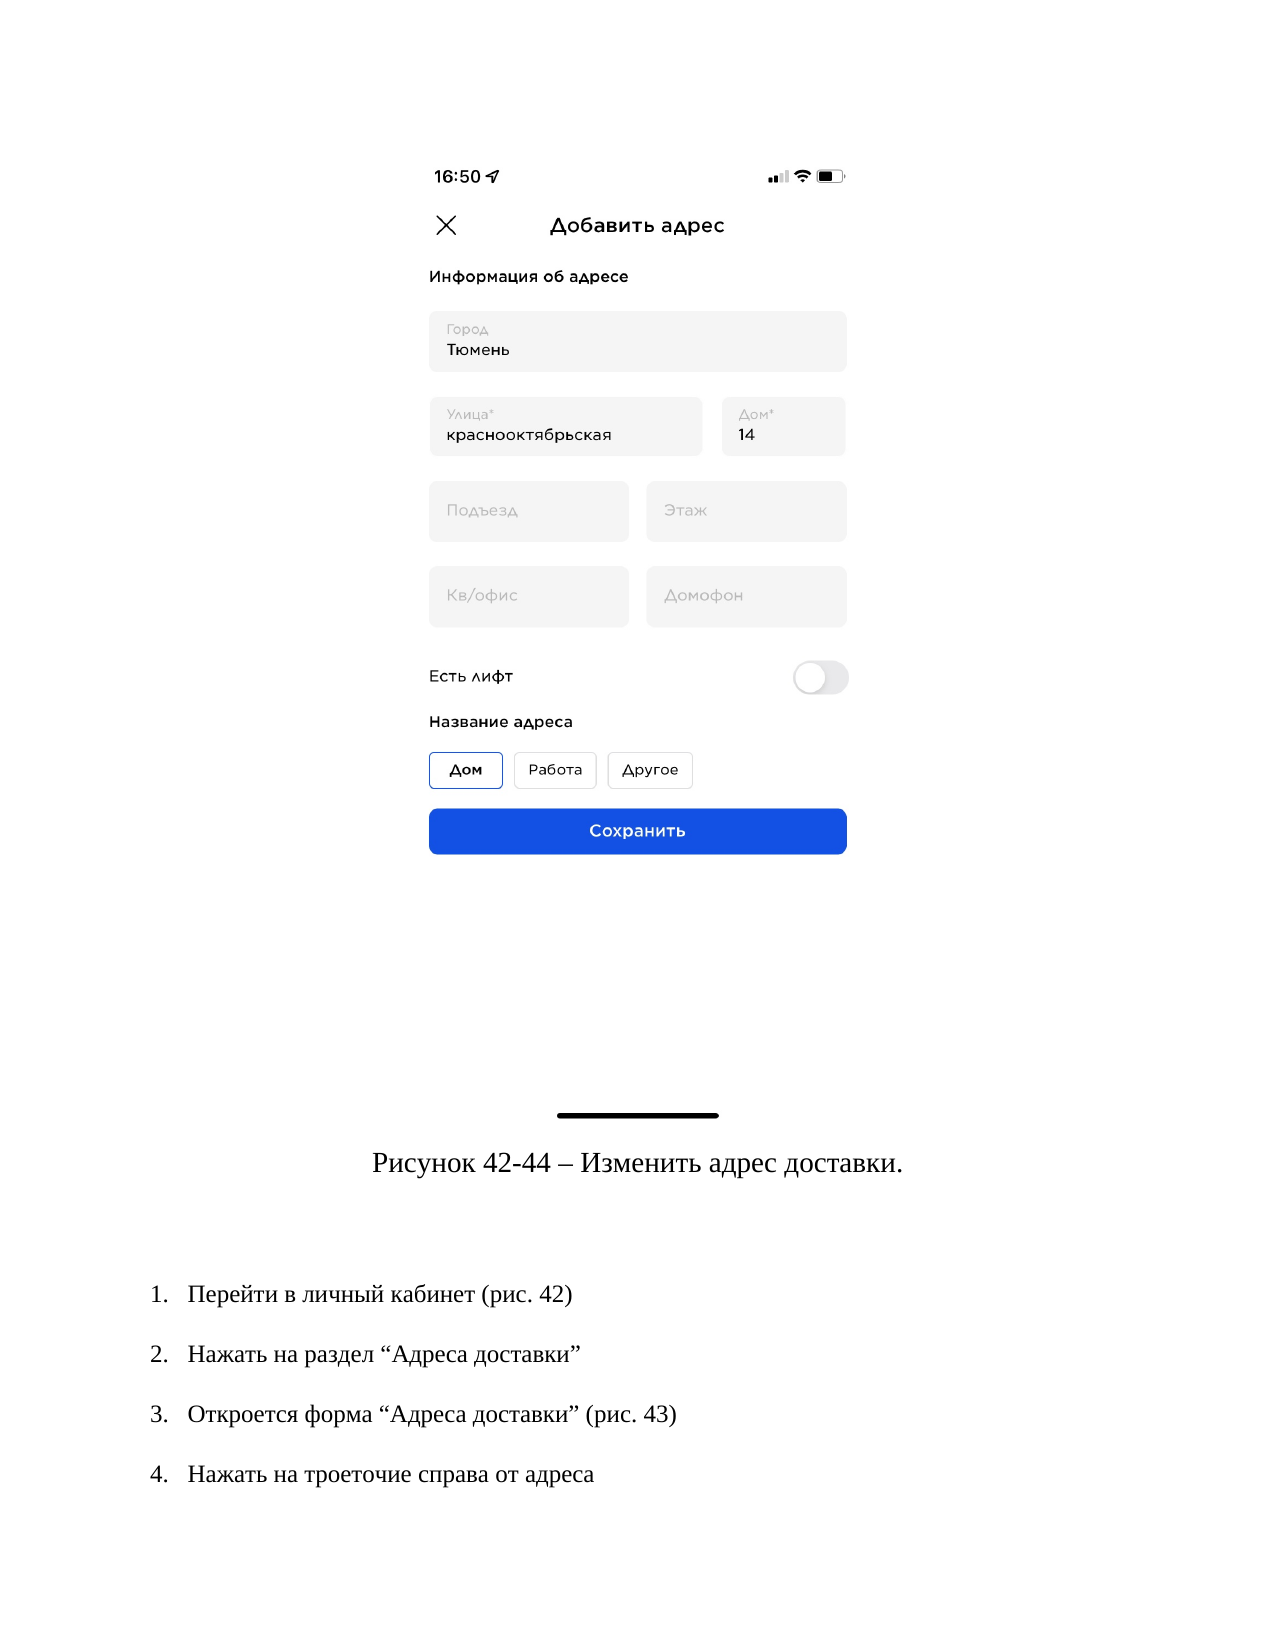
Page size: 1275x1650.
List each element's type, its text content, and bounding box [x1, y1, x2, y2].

list Перейти в личный кабинет (рис. 42) [150, 1279, 1162, 1308]
list Нажать на троеточие справа от адреса [150, 1459, 1162, 1487]
list Откроется форма “Адреса доставки” (рис. 43) [150, 1399, 1162, 1428]
picture [412, 150, 864, 1127]
text Рисунок 42-44 – Изменить адрес доставки. [112, 1145, 1162, 1179]
list Нажать на раздел “Адреса доставки” [150, 1339, 1162, 1368]
